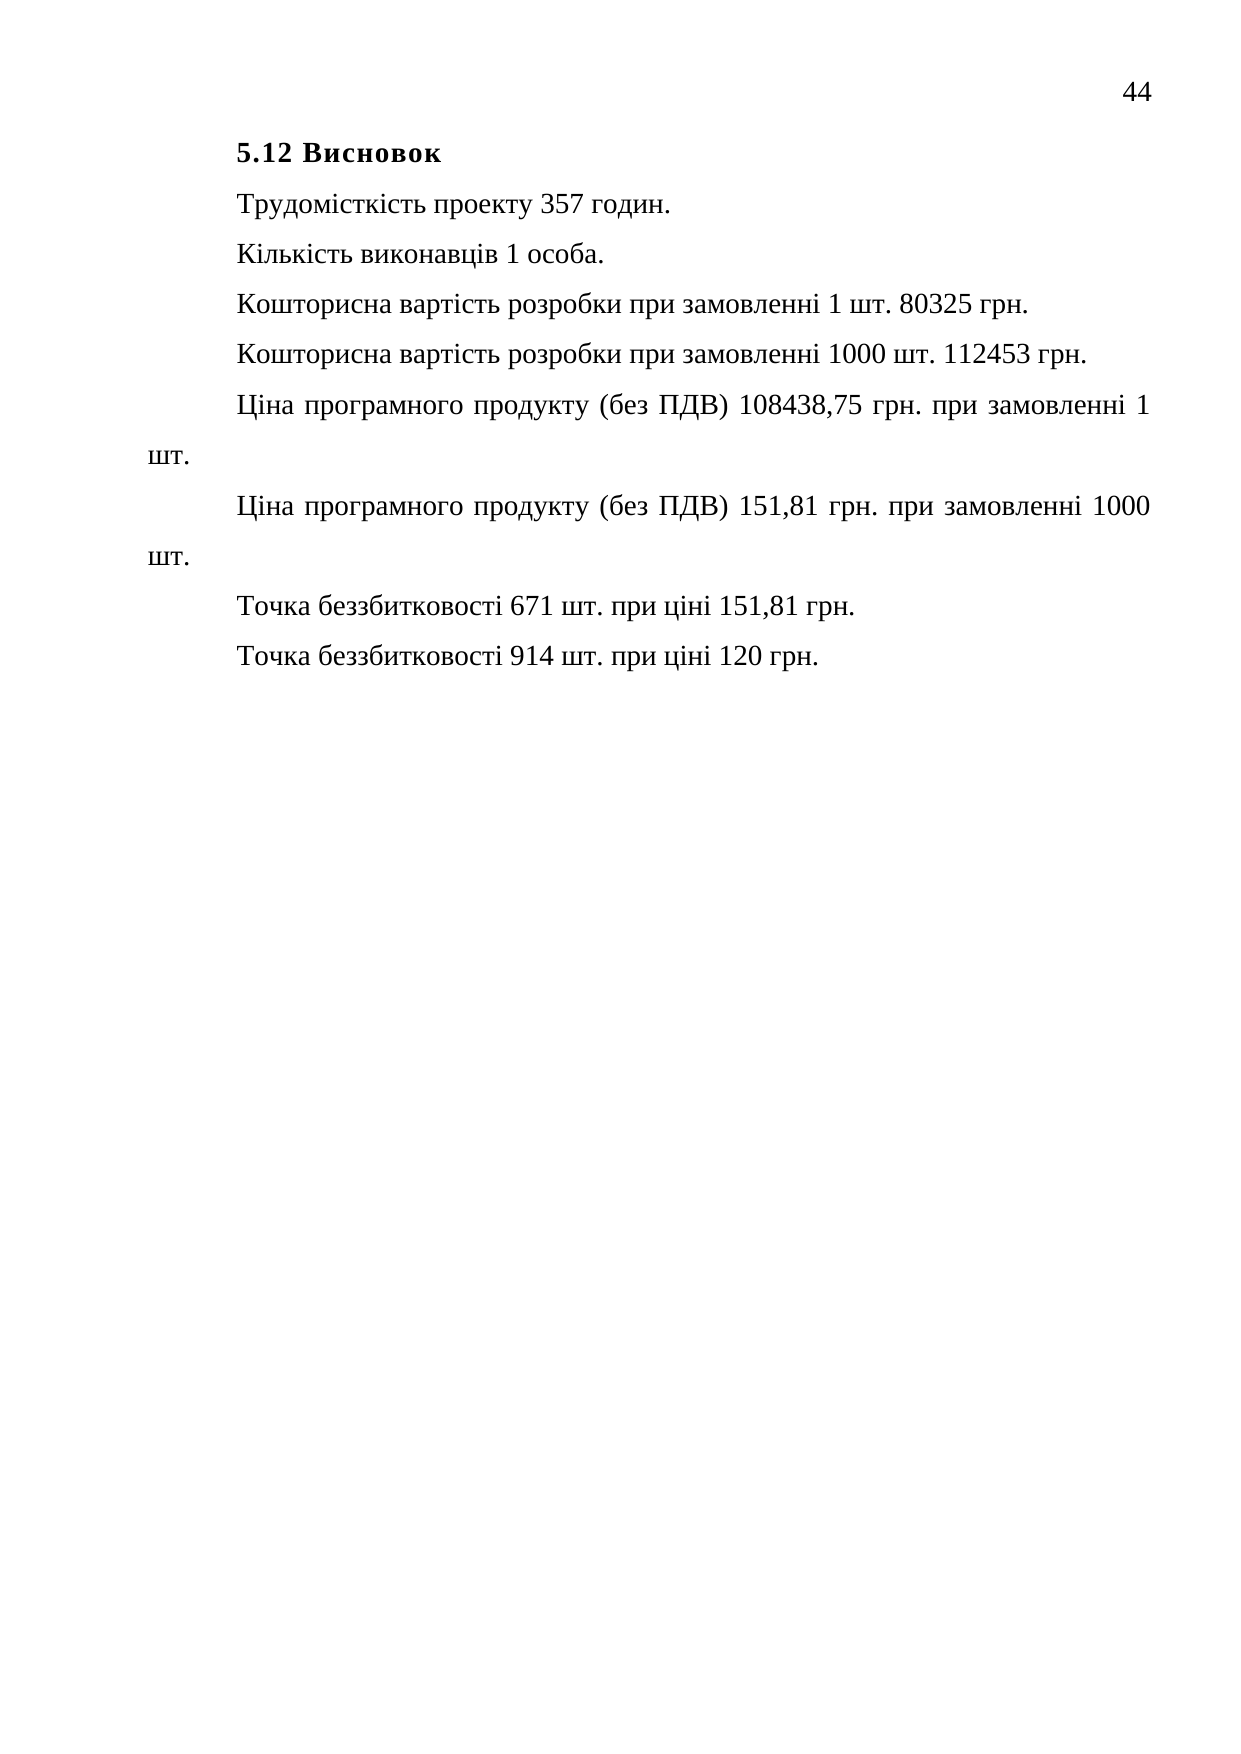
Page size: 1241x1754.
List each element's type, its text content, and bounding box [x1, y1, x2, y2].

text Точка беззбитковості 914 шт. при ціні 120 грн. [148, 638, 1152, 672]
text Кошторисна вартість розробки при замовленні 1 шт. 80325 грн. [148, 286, 1152, 320]
text Кошторисна вартість розробки при замовленні 1000 шт. 112453 грн. [148, 337, 1152, 370]
text Ціна програмного продукту (без ПДВ) 108438,75 грн. при замовленні 1 шт. [148, 387, 1152, 471]
text Ціна програмного продукту (без ПДВ) 151,81 грн. при замовленні 1000 шт. [148, 488, 1152, 571]
text Трудомісткість проекту 357 годин. [148, 186, 1152, 219]
text Кількість виконавців 1 особа. [148, 236, 1152, 269]
text Точка беззбитковості 671 шт. при ціні 151,81 грн. [148, 588, 1152, 622]
text Висновок [148, 135, 1152, 169]
